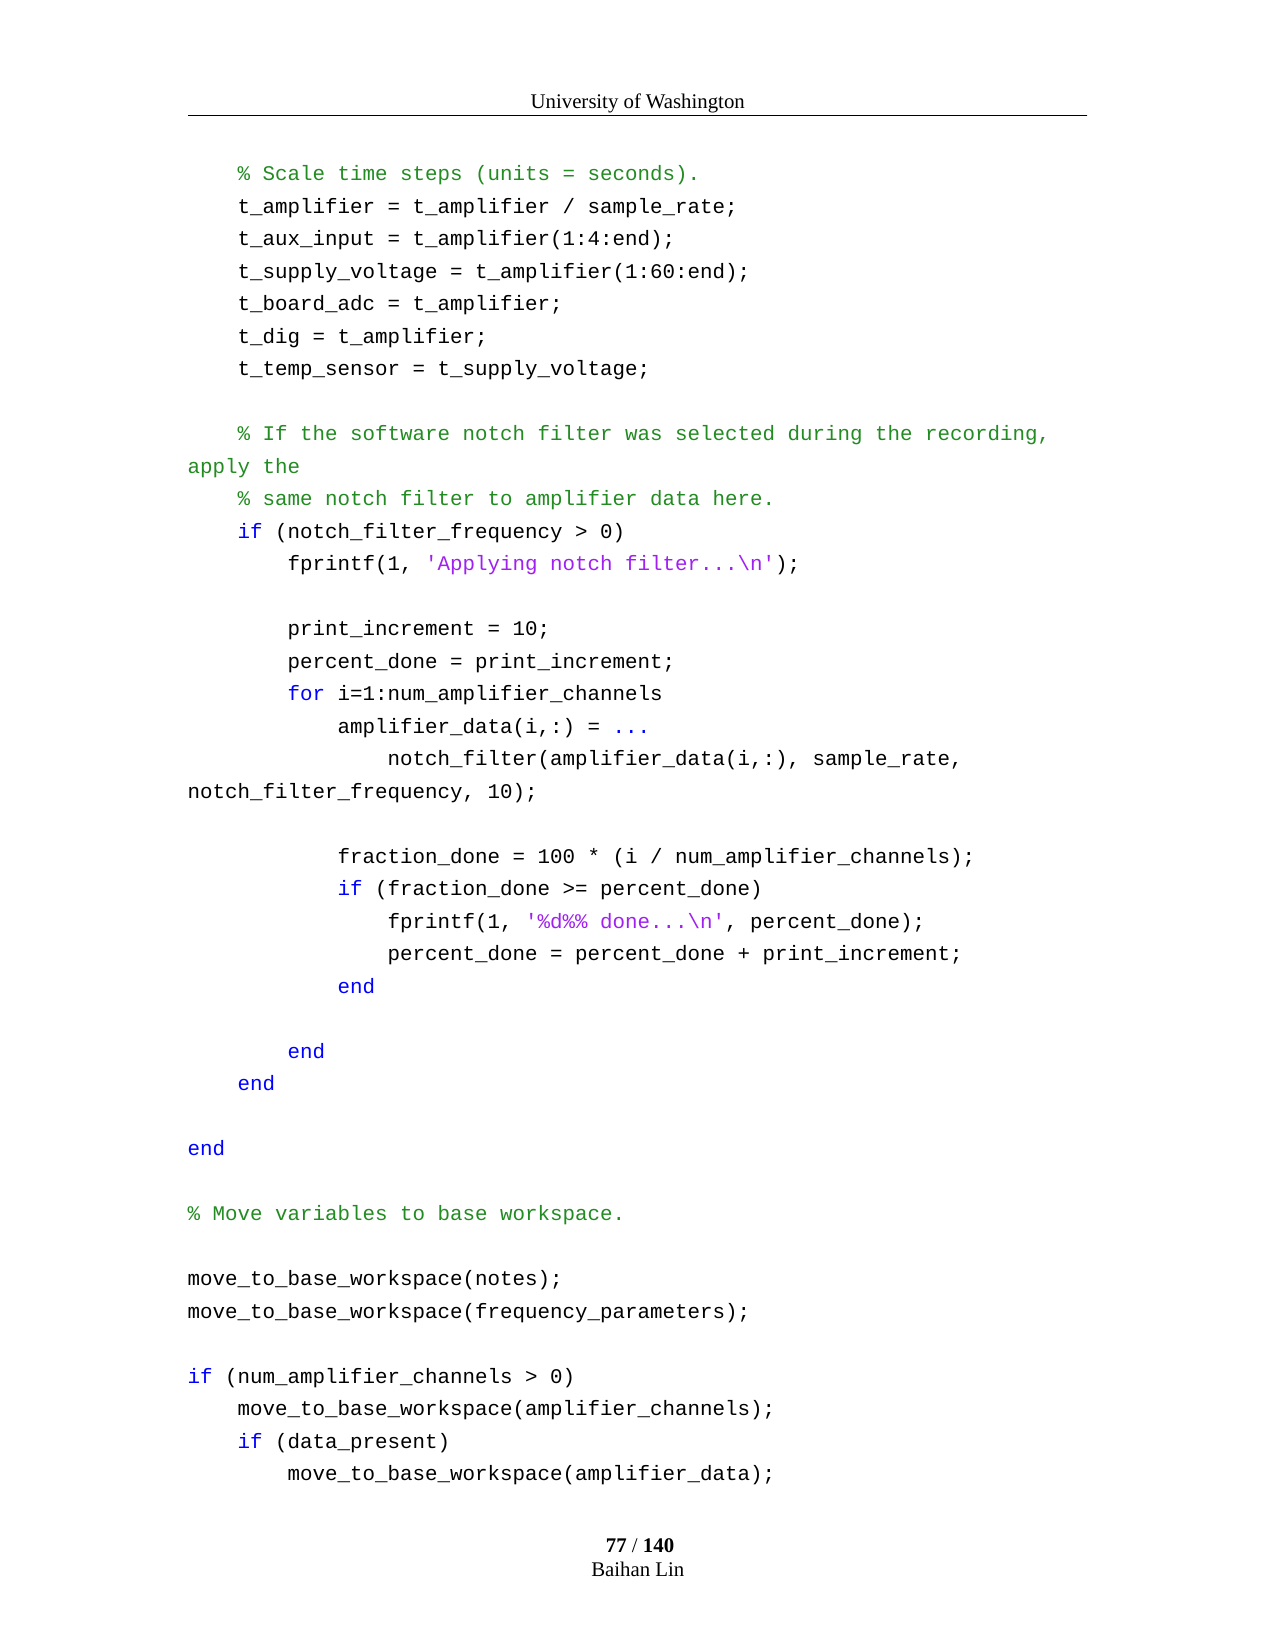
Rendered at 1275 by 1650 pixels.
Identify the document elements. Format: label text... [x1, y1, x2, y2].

text amplifier_data(i,:) = ... [187, 711, 1087, 744]
text end [187, 1036, 1087, 1069]
text move_to_base_workspace(frequency_parameters); [187, 1296, 1087, 1329]
text if (num_amplifier_channels > 0) [187, 1361, 1087, 1394]
text move_to_base_workspace(notes); [187, 1264, 1087, 1296]
text fprintf(1, '%d%% done...\n', percent_done); [187, 906, 1087, 939]
text t_temp_sensor = t_supply_voltage; [187, 354, 1087, 386]
text end [187, 1069, 1087, 1101]
text t_aux_input = t_amplifier(1:4:end); [187, 224, 1087, 256]
text if (notch_filter_frequency > 0) [187, 516, 1087, 549]
text % Move variables to base workspace. [187, 1199, 1087, 1231]
text print_increment = 10; [187, 614, 1087, 646]
text % Scale time steps (units = seconds). [187, 159, 1087, 191]
text t_amplifier = t_amplifier / sample_rate; [187, 191, 1087, 224]
text move_to_base_workspace(amplifier_channels); [187, 1394, 1087, 1426]
text t_supply_voltage = t_amplifier(1:60:end); [187, 256, 1087, 289]
text fraction_done = 100 * (i / num_amplifier_channels); [187, 841, 1087, 874]
text % If the software notch filter was selected during the recording, apply the [187, 419, 1087, 484]
text fprintf(1, 'Applying notch filter...\n'); [187, 549, 1087, 581]
text move_to_base_workspace(amplifier_data); [187, 1459, 1087, 1491]
text end [187, 971, 1087, 1004]
text percent_done = print_increment; [187, 646, 1087, 679]
text t_dig = t_amplifier; [187, 321, 1087, 354]
text if (fraction_done >= percent_done) [187, 874, 1087, 906]
text for i=1:num_amplifier_channels [187, 679, 1087, 711]
text % same notch filter to amplifier data here. [187, 484, 1087, 516]
text percent_done = percent_done + print_increment; [187, 939, 1087, 971]
text notch_filter(amplifier_data(i,:), sample_rate, notch_filter_frequency, 10); [187, 744, 1087, 809]
text t_board_adc = t_amplifier; [187, 289, 1087, 321]
text end [187, 1134, 1087, 1166]
text if (data_present) [187, 1426, 1087, 1459]
